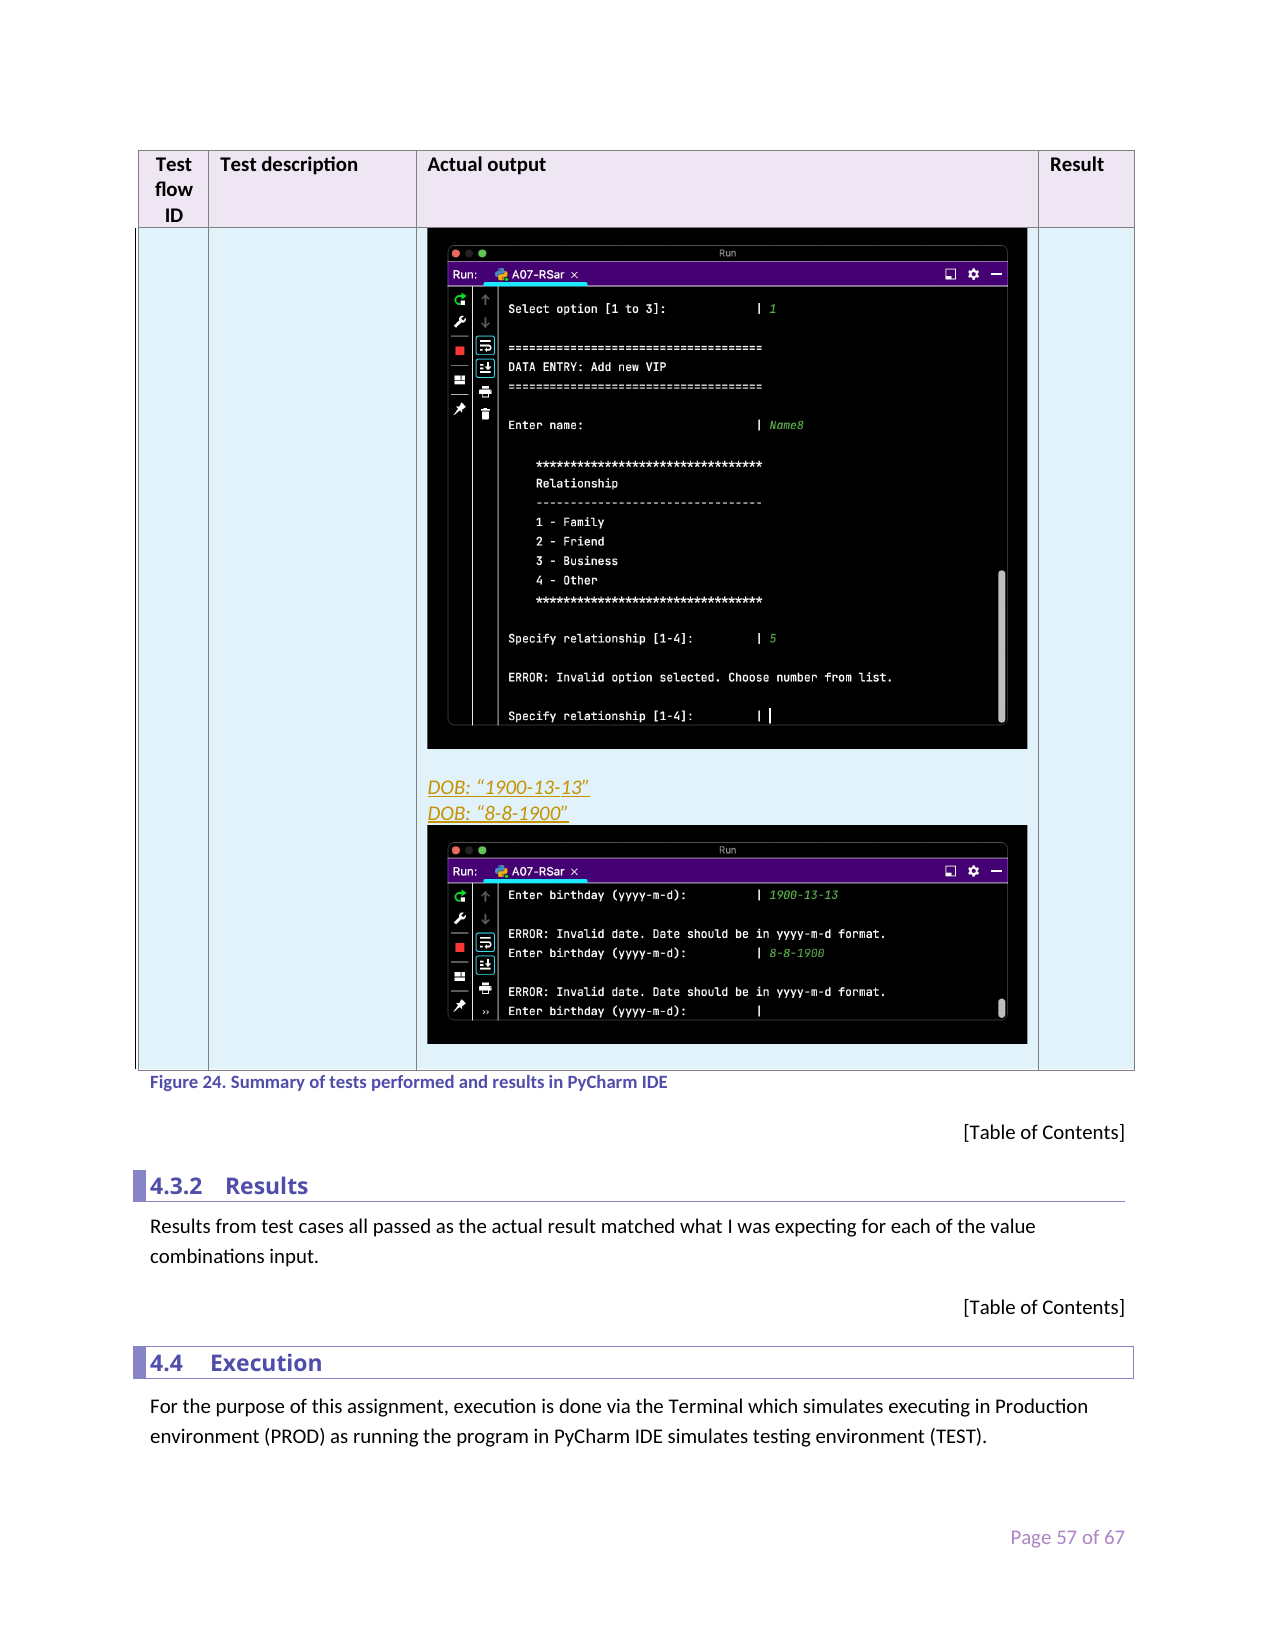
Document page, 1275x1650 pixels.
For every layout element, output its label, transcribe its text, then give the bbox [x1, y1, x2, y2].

picture [427, 825, 1028, 1044]
picture [427, 228, 1028, 749]
text For the purpose of this assignment, execution is done via the Terminal which simulates executing in Production environment (PROD) as running the program in PyCharm IDE simulates testing environment (TEST). [150, 1393, 1125, 1449]
table_header Test description [209, 151, 416, 227]
table_header Test flow ID [139, 151, 208, 227]
table_header Actual output [417, 151, 1038, 227]
table_header Result [1039, 151, 1134, 227]
text [Table of Contents] [150, 1294, 1125, 1320]
subtitle Execution [146, 1347, 1133, 1378]
text Figure . Summary of tests performed and results in PyCharm IDE [150, 1071, 1125, 1093]
subtitle Results [146, 1170, 1125, 1201]
text Results from test cases all passed as the actual result matched what I was expecting for each of the value combinations input. [150, 1213, 1125, 1269]
text [Table of Contents] [150, 1119, 1125, 1144]
